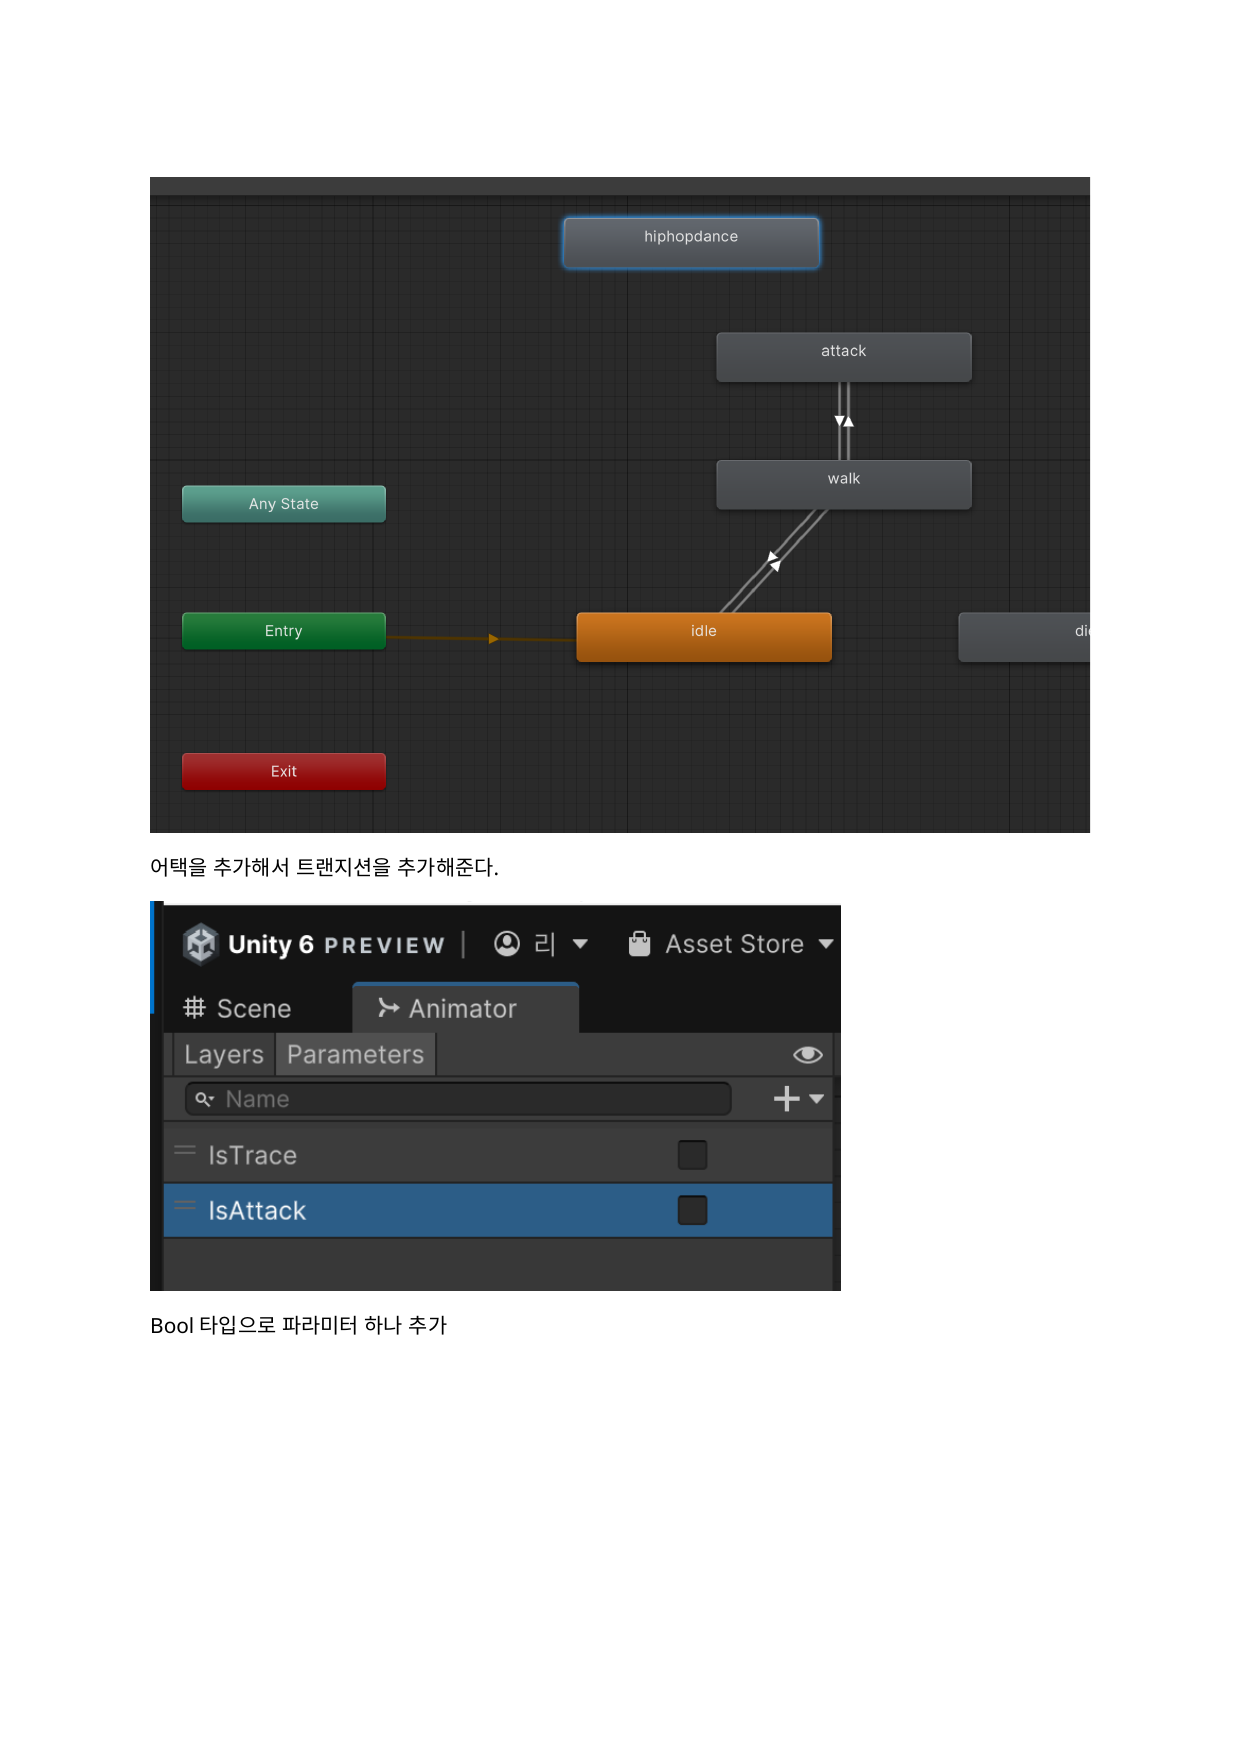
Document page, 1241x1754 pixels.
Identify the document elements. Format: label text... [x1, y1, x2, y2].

picture [150, 901, 841, 1291]
picture [150, 177, 1091, 833]
text 어택을 추가해서 트랜지션을 추가해준다. [150, 852, 1090, 882]
text Bool 타입으로 파라미터 하나 추가 [150, 1310, 1090, 1340]
